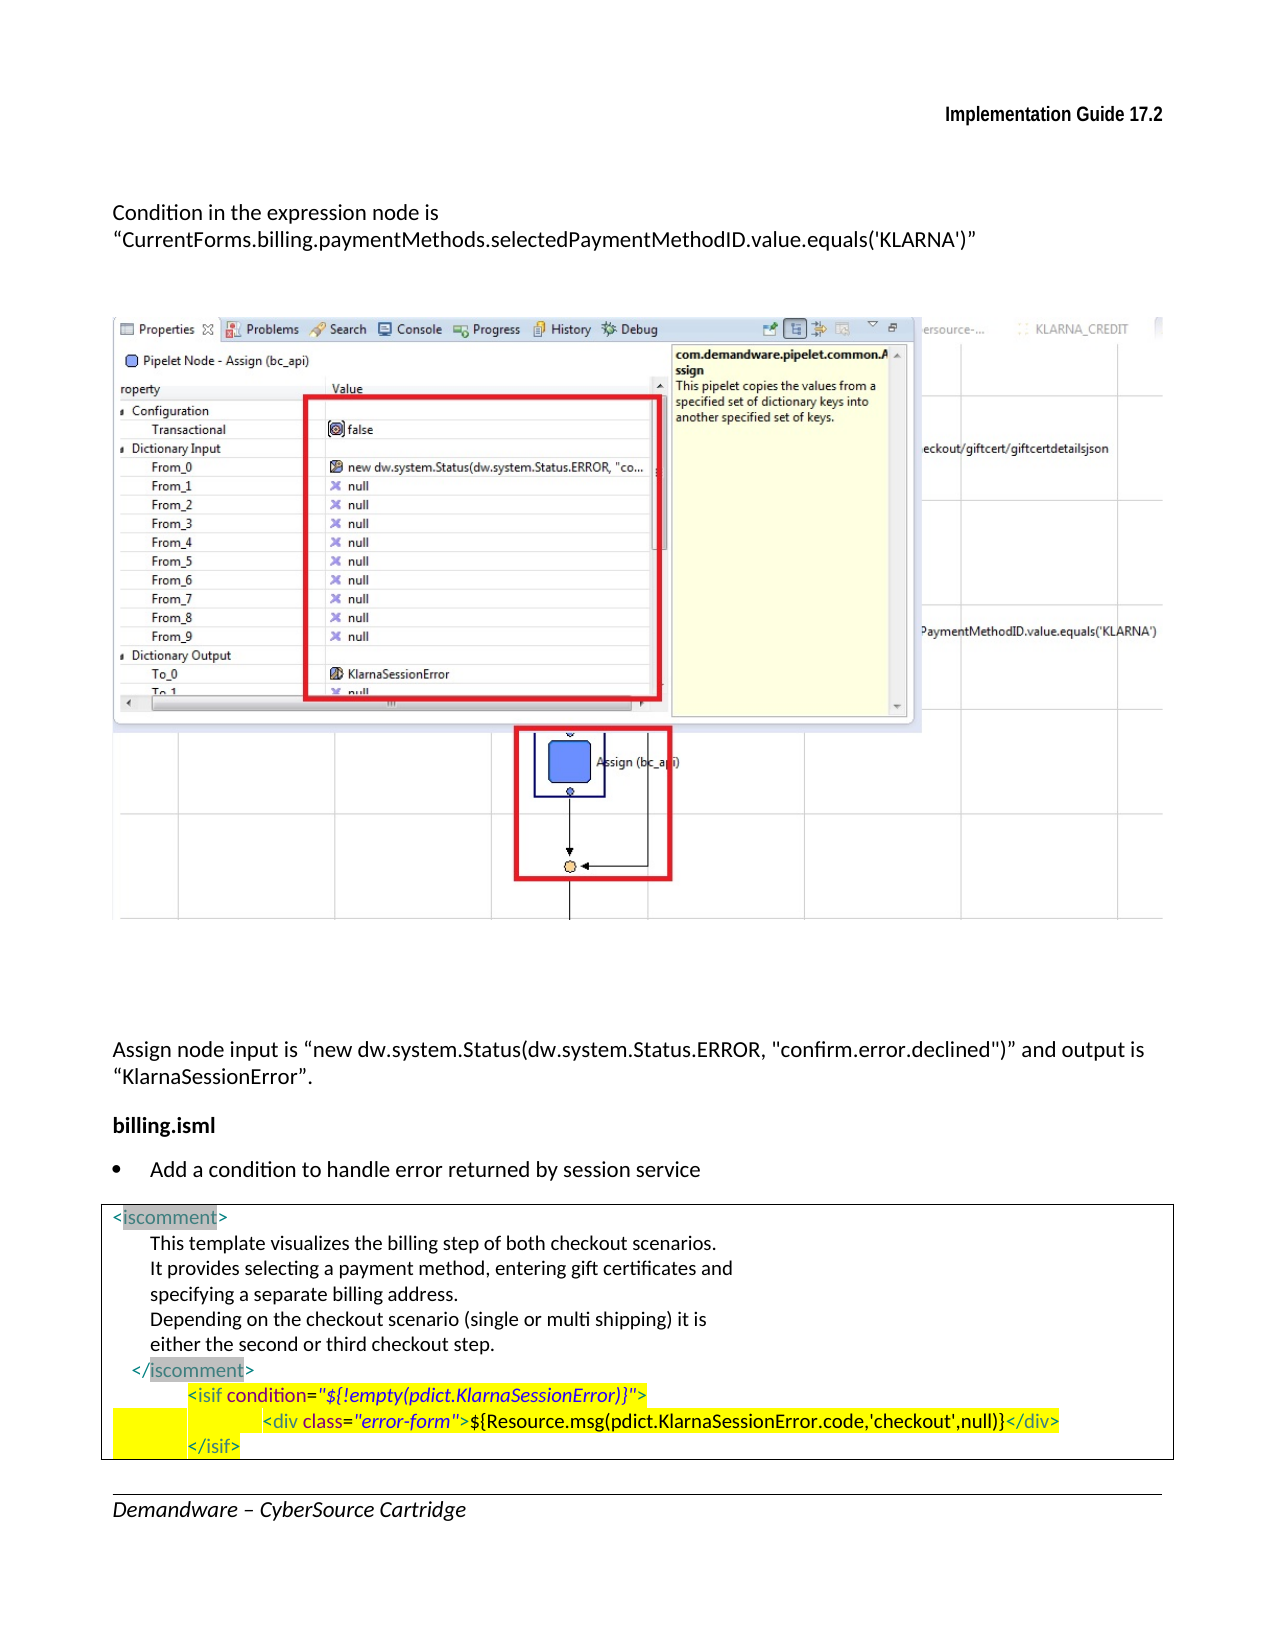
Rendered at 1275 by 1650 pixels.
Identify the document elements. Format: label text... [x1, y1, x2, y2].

picture [112, 317, 1163, 920]
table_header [102, 1205, 1173, 1459]
list Add a condition to handle error returned by session service [112, 1156, 1162, 1183]
text Condition in the expression node is “CurrentForms.billing.paymentMethods.selectedPaymentMethodID.value.equals('KLARNA')” [112, 199, 1162, 253]
text Assign node input is “new dw.system.Status(dw.system.Status.ERROR, "confirm.error.declined")” and output is “KlarnaSessionError”. [112, 1036, 1162, 1090]
subtitle billing.isml [112, 1111, 1162, 1139]
